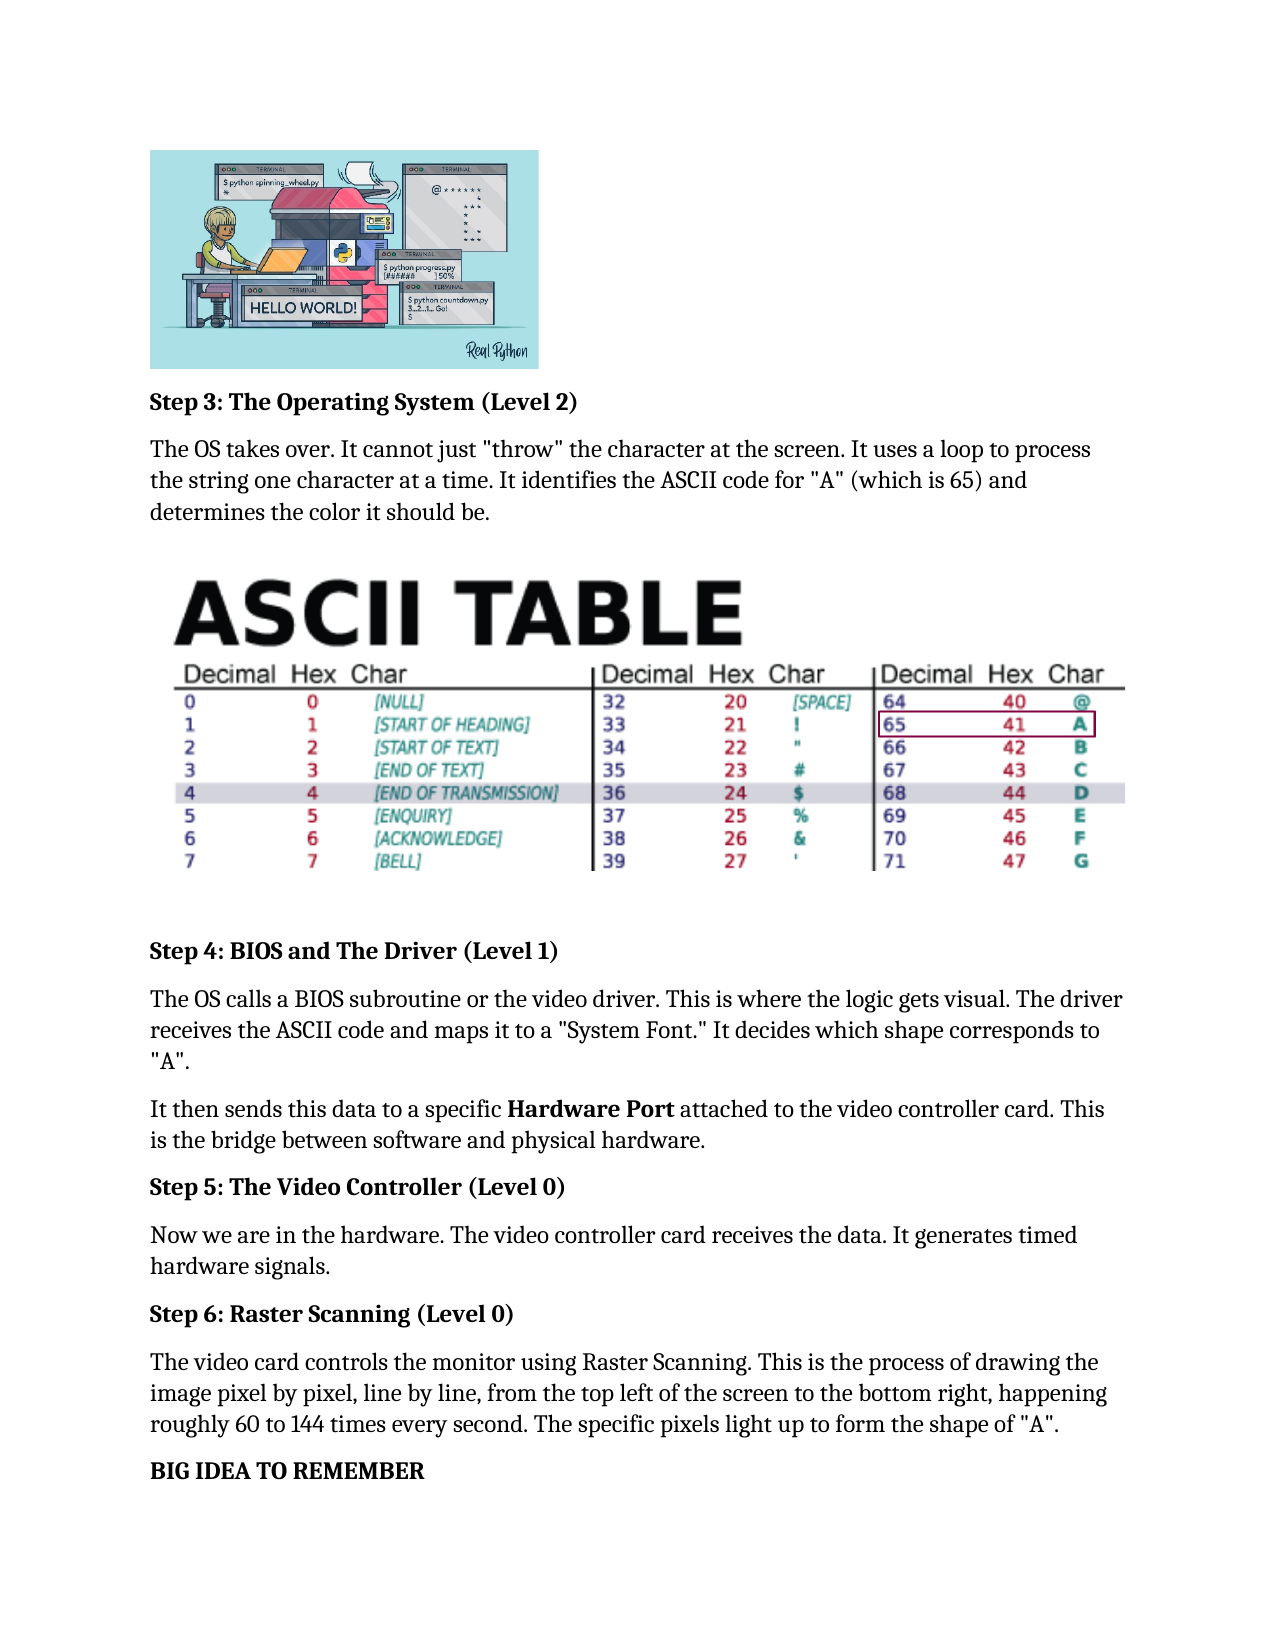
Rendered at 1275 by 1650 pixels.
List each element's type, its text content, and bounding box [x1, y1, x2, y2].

text It then sends this data to a specific Hardware Port attached to the video controller card. This is the bridge between software and physical hardware. [150, 1094, 1125, 1154]
text Now we are in the hardware. The video controller card receives the data. It generates timed hardware signals. [150, 1221, 1125, 1281]
text The OS takes over. It cannot just "throw" the character at the screen. It uses a loop to process the string one character at a time. It identifies the ASCII code for "A" (which is 65) and determines the color it should be. [150, 435, 1125, 526]
text Step 3: The Operating System (Level 2) [150, 388, 1125, 416]
picture [150, 150, 539, 369]
text BIG IDEA TO REMEMBER [150, 1457, 1125, 1486]
text The video card controls the monitor using Raster Scanning. This is the process of drawing the image pixel by pixel, line by line, from the top left of the screen to the bottom right, happening roughly 60 to 144 times every second. The specific pixels light up to form the shape of "A". [150, 1347, 1125, 1438]
text Step 4: BIOS and The Driver (Level 1) [150, 937, 1125, 966]
text Step 5: The Video Controller (Level 0) [150, 1173, 1125, 1202]
picture [150, 545, 1125, 871]
text Step 6: Raster Scanning (Level 0) [150, 1300, 1125, 1328]
text The OS calls a BIOS subroutine or the video driver. This is where the logic gets visual. The driver receives the ASCII code and maps it to a "System Font." It decides which shape corresponds to "A". [150, 985, 1125, 1076]
